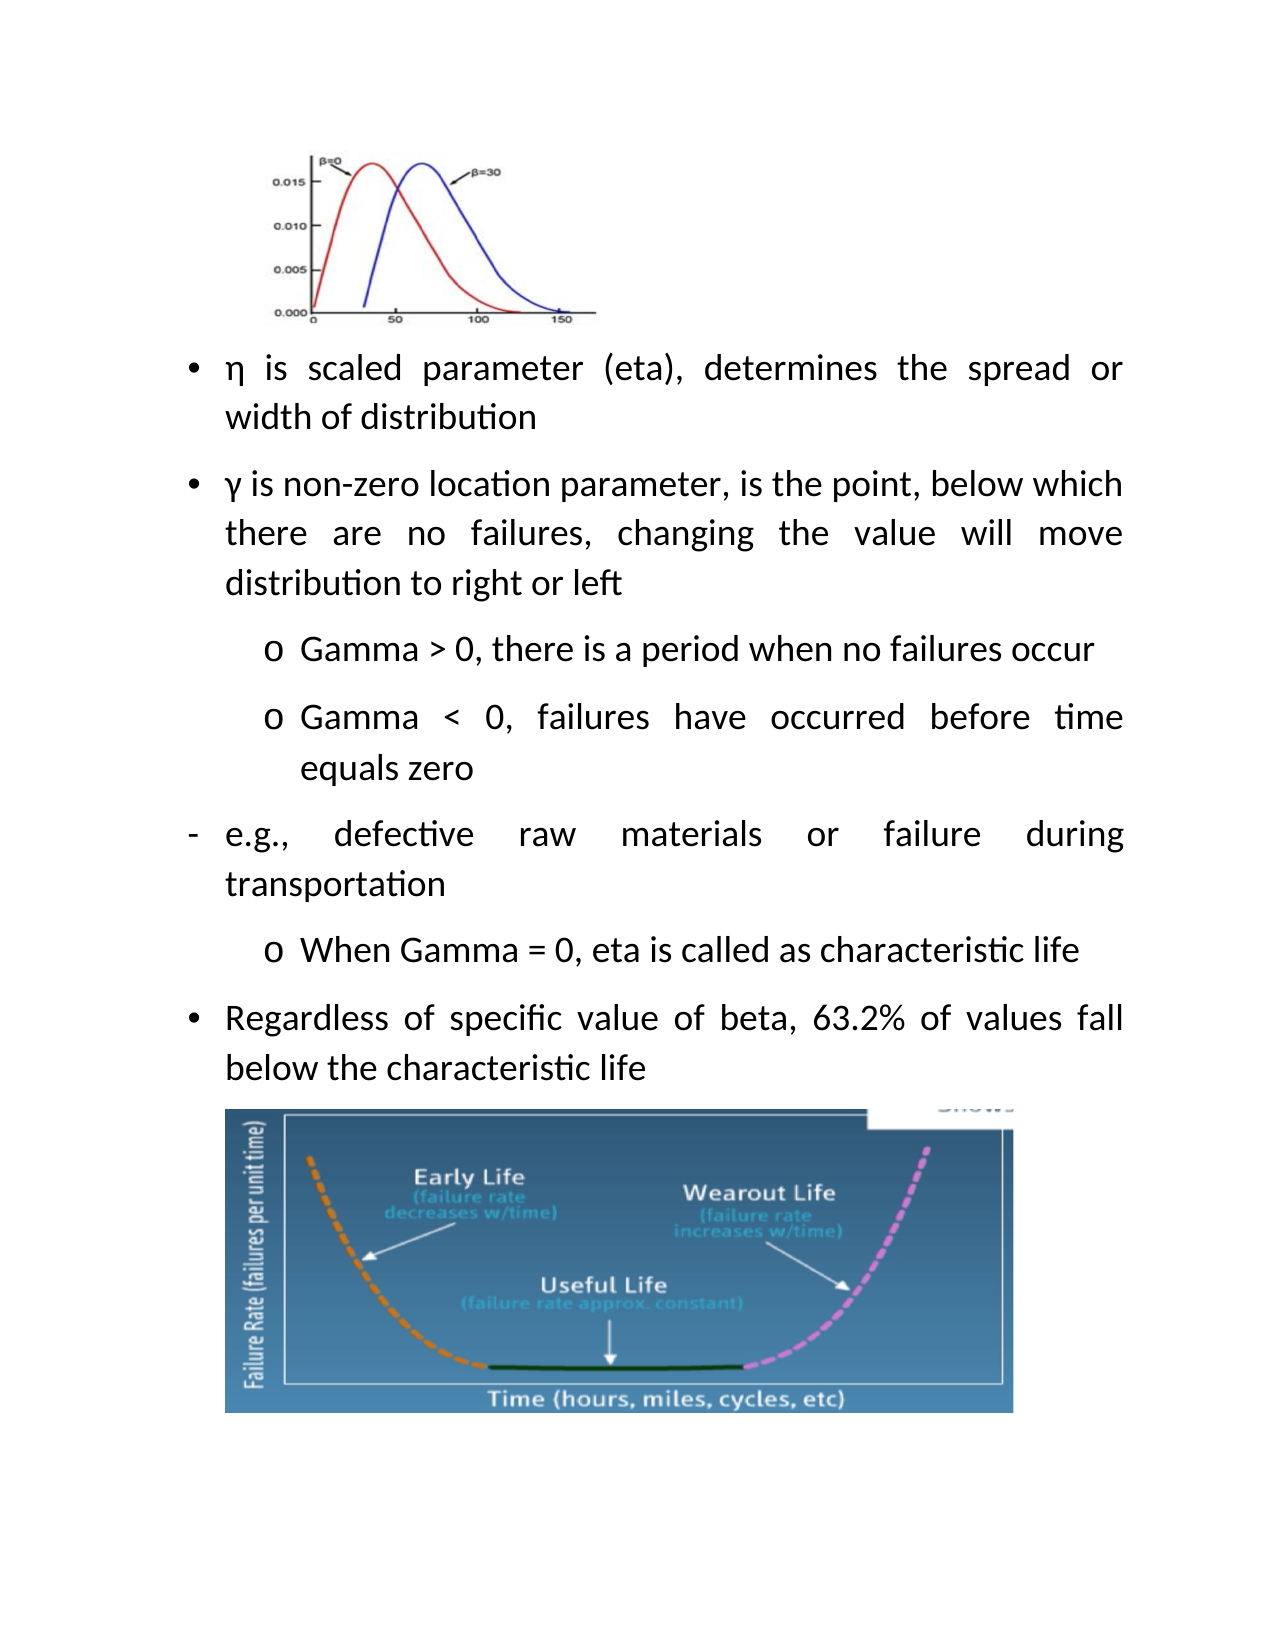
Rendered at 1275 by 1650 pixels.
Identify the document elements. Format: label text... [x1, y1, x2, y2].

list Regardless of specific value of beta, 63.2% of values fall below the characteristic life [187, 994, 1125, 1089]
list η is scaled parameter (eta), determines the spread or width of distribution [187, 344, 1125, 439]
list Gamma > 0, there is a period when no failures occur [262, 624, 1125, 672]
picture [225, 1109, 1014, 1413]
list When Gamma = 0, eta is called as characteristic life [262, 926, 1125, 973]
list Gamma < 0, failures have occurred before time equals zero [262, 693, 1125, 790]
picture [262, 150, 600, 325]
list e.g., defective raw materials or failure during transportation [187, 810, 1125, 906]
list γ is non-zero location parameter, is the point, below which there are no failures, changing the value will move distribution to right or left [187, 459, 1125, 604]
